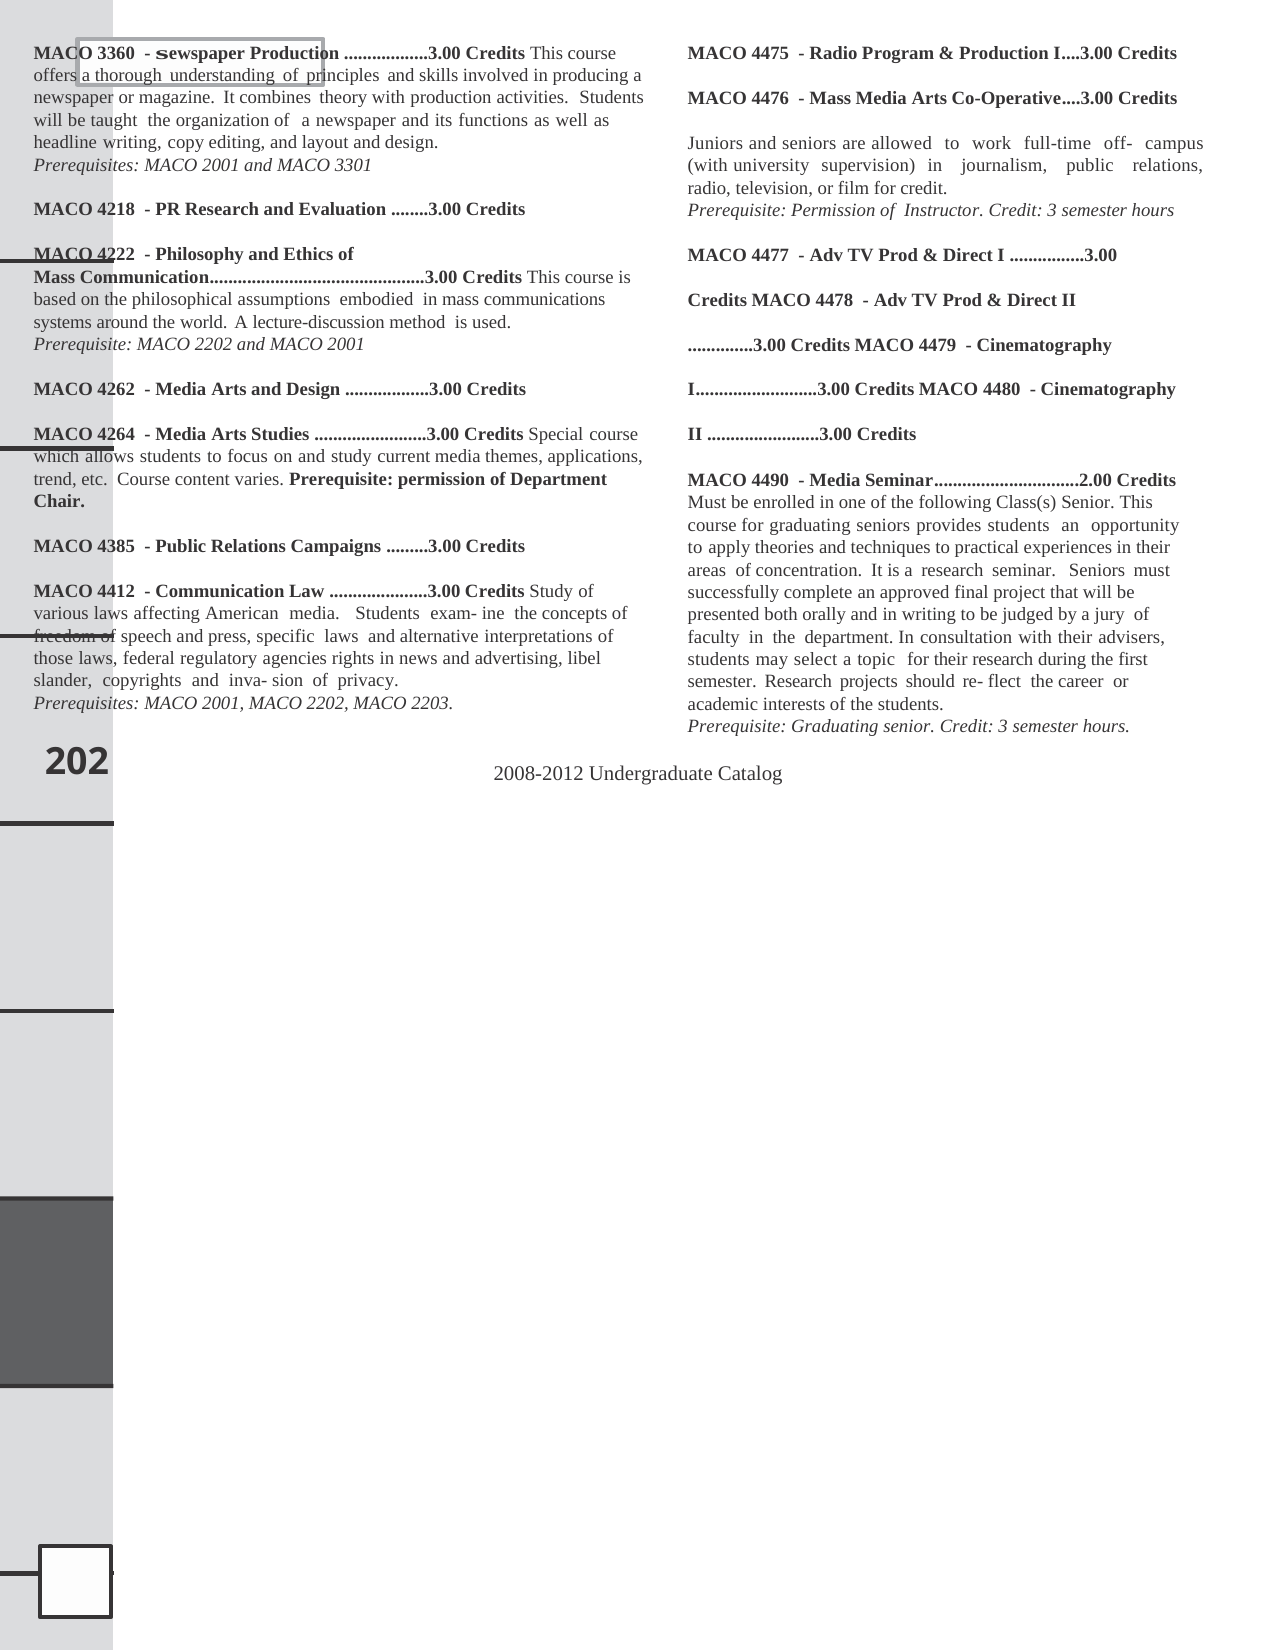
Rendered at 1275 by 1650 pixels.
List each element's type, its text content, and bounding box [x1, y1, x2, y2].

text Prerequisites: MACO 2001 and MACO 3301 [33, 154, 662, 175]
text MACO 4476 - Mass Media Arts Co-Operative....3.00 Credits [687, 87, 1212, 108]
text MACO 4264 - Media Arts Studies ........................3.00 Credits Special course which allows students to focus on and study current media themes, applications, trend, etc. Course content varies. Prerequisite: permission of Department Chair. [33, 423, 653, 511]
text MACO 4262 - Media Arts and Design ..................3.00 Credits [33, 378, 662, 399]
text MACO 4218 - PR Research and Evaluation ........3.00 Credits [33, 198, 662, 220]
text Prerequisite: MACO 2202 and MACO 2001 [33, 333, 662, 354]
text Prerequisites: MACO 2001, MACO 2202, MACO 2203. [33, 692, 662, 713]
text MACO 4412 - Communication Law .....................3.00 Credits Study of various laws affecting American media. Students exam- ine the concepts of freedom of speech and press, specific laws and alternative interpretations of those laws, federal regulatory agencies rights in news and advertising, libel slander, copyrights and inva- sion of privacy. [33, 580, 653, 691]
text MACO 4385 - Public Relations Campaigns .........3.00 Credits [33, 535, 662, 556]
text Juniors and seniors are allowed to work full-time off- campus (with university supervision) in journalism, public relations, radio, television, or film for credit. [687, 132, 1203, 198]
text 202 [44, 737, 115, 782]
text Prerequisite: Graduating senior. Credit: 3 semester hours. [687, 715, 1212, 737]
text Prerequisite: Permission of Instructor. Credit: 3 semester hours MACO 4477 - Adv TV Prod & Direct I ................3.00 Credits MACO 4478 - Adv TV Prod & Direct II ..............3.00 Credits MACO 4479 - Cinematography I..........................3.00 Credits MACO 4480 - Cinematography II ........................3.00 Credits [687, 199, 1179, 445]
text MACO 4475 - Radio Program & Production I....3.00 Credits [687, 42, 1212, 63]
text 2008-2012 Undergraduate Catalog [493, 761, 1212, 785]
text MACO 4222 - Philosophy and Ethics of [33, 243, 662, 265]
text MACO 4490 - Media Seminar...............................2.00 Credits Must be enrolled in one of the following Class(s) Senior. This course for graduating seniors provides students an opportunity to apply theories and techniques to practical experiences in their areas of concentration. It is a research seminar. Seniors must successfully complete an approved final project that will be presented both orally and in writing to be judged by a jury of faculty in the department. In consultation with their advisers, students may select a topic for their research during the first semester. Research projects should re- flect the career or academic interests of the students. [687, 469, 1203, 714]
text Mass Communication..............................................3.00 Credits This course is based on the philosophical assumptions embodied in mass communications systems around the world. A lecture-discussion method is used. [33, 266, 653, 332]
text MACO 3360 - sewspaper Production ..................3.00 Credits This course offers a thorough understanding of principles and skills involved in producing a newspaper or magazine. It combines theory with production activities. Students will be taught the organization of a newspaper and its functions as well as headline writing, copy editing, and layout and design. [33, 42, 653, 153]
